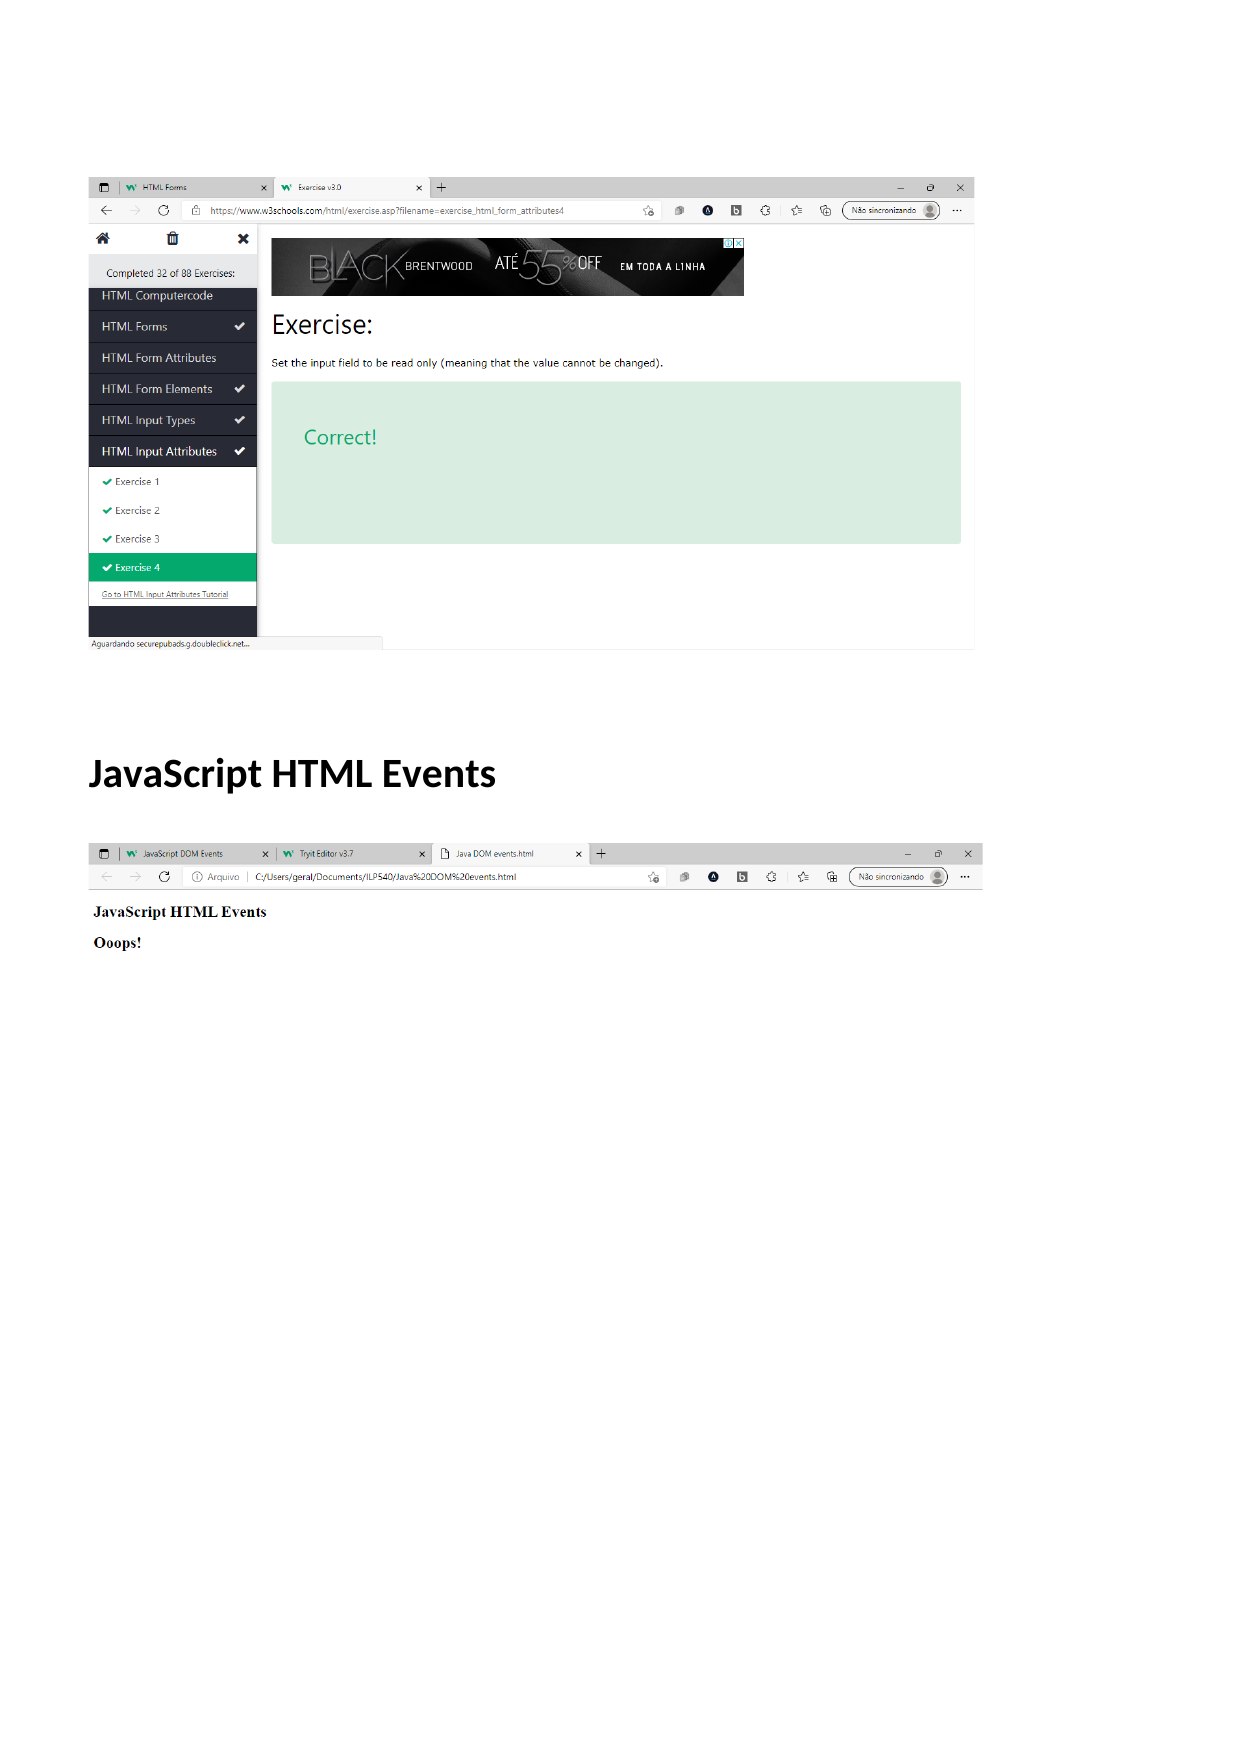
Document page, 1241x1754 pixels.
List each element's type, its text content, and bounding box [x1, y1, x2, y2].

picture [88, 843, 983, 1321]
text JavaScript HTML Events [88, 747, 1115, 798]
picture [88, 177, 975, 650]
